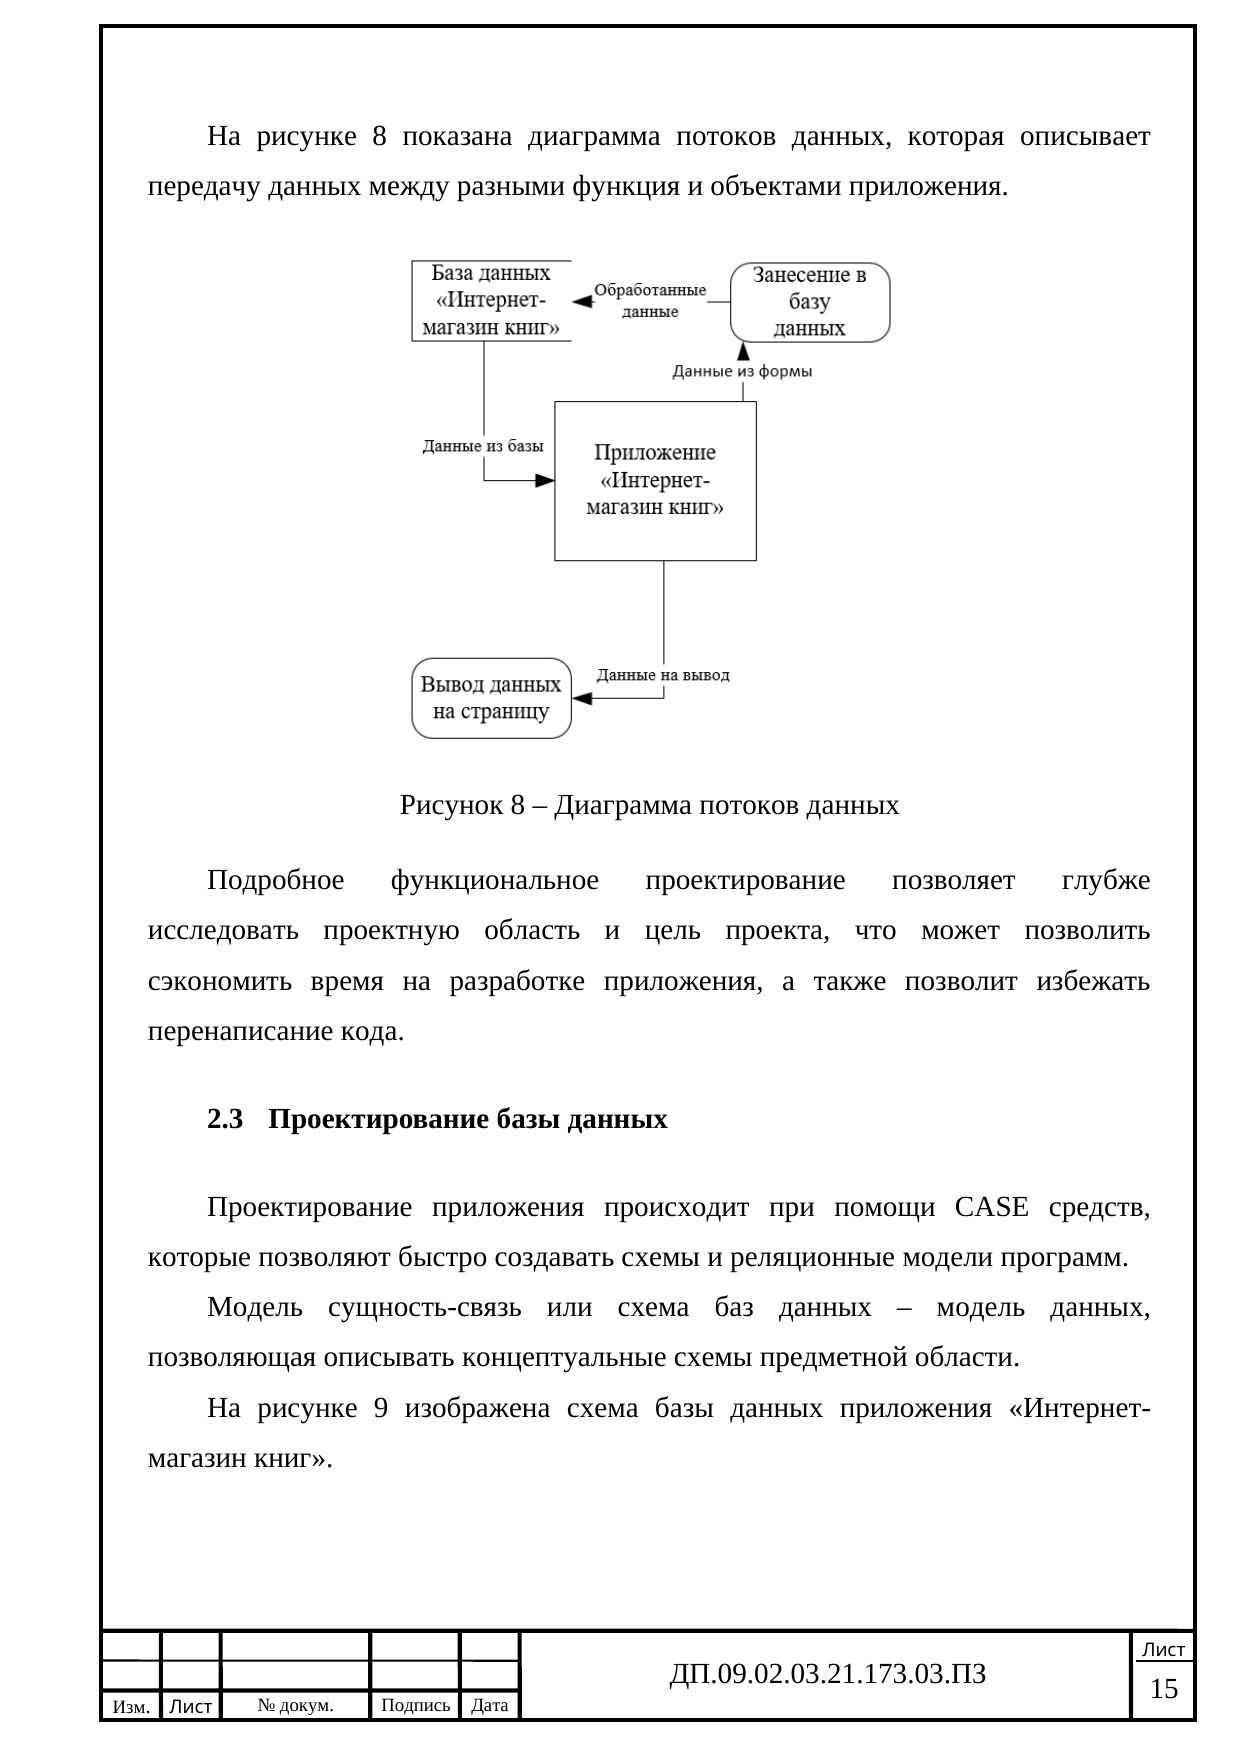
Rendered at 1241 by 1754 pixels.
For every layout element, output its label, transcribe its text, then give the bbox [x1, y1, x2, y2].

text Модель сущность-связь или схема баз данных – модель данных, позволяющая описывать концептуальные схемы предметной области. [148, 1289, 1152, 1373]
text На рисунке 8 показана диаграмма потоков данных, которая описывает передачу данных между разными функция и объектами приложения. [148, 118, 1152, 202]
text Подробное функциональное проектирование позволяет глубже исследовать проектную область и цель проекта, что может позволить сэкономить время на разработке приложения, а также позволит избежать перенаписание кода. [148, 862, 1152, 1047]
text Проектирование приложения происходит при помощи CASE средств, которые позволяют быстро создавать схемы и реляционные модели программ. [148, 1189, 1152, 1272]
picture [391, 243, 908, 745]
text Рисунок 8 – Диаграмма потоков данных [118, 787, 1181, 820]
list Проектирование базы данных [148, 1101, 1181, 1134]
text На рисунке 9 изображена схема базы данных приложения «Интернет-магазин книг». [148, 1390, 1152, 1474]
